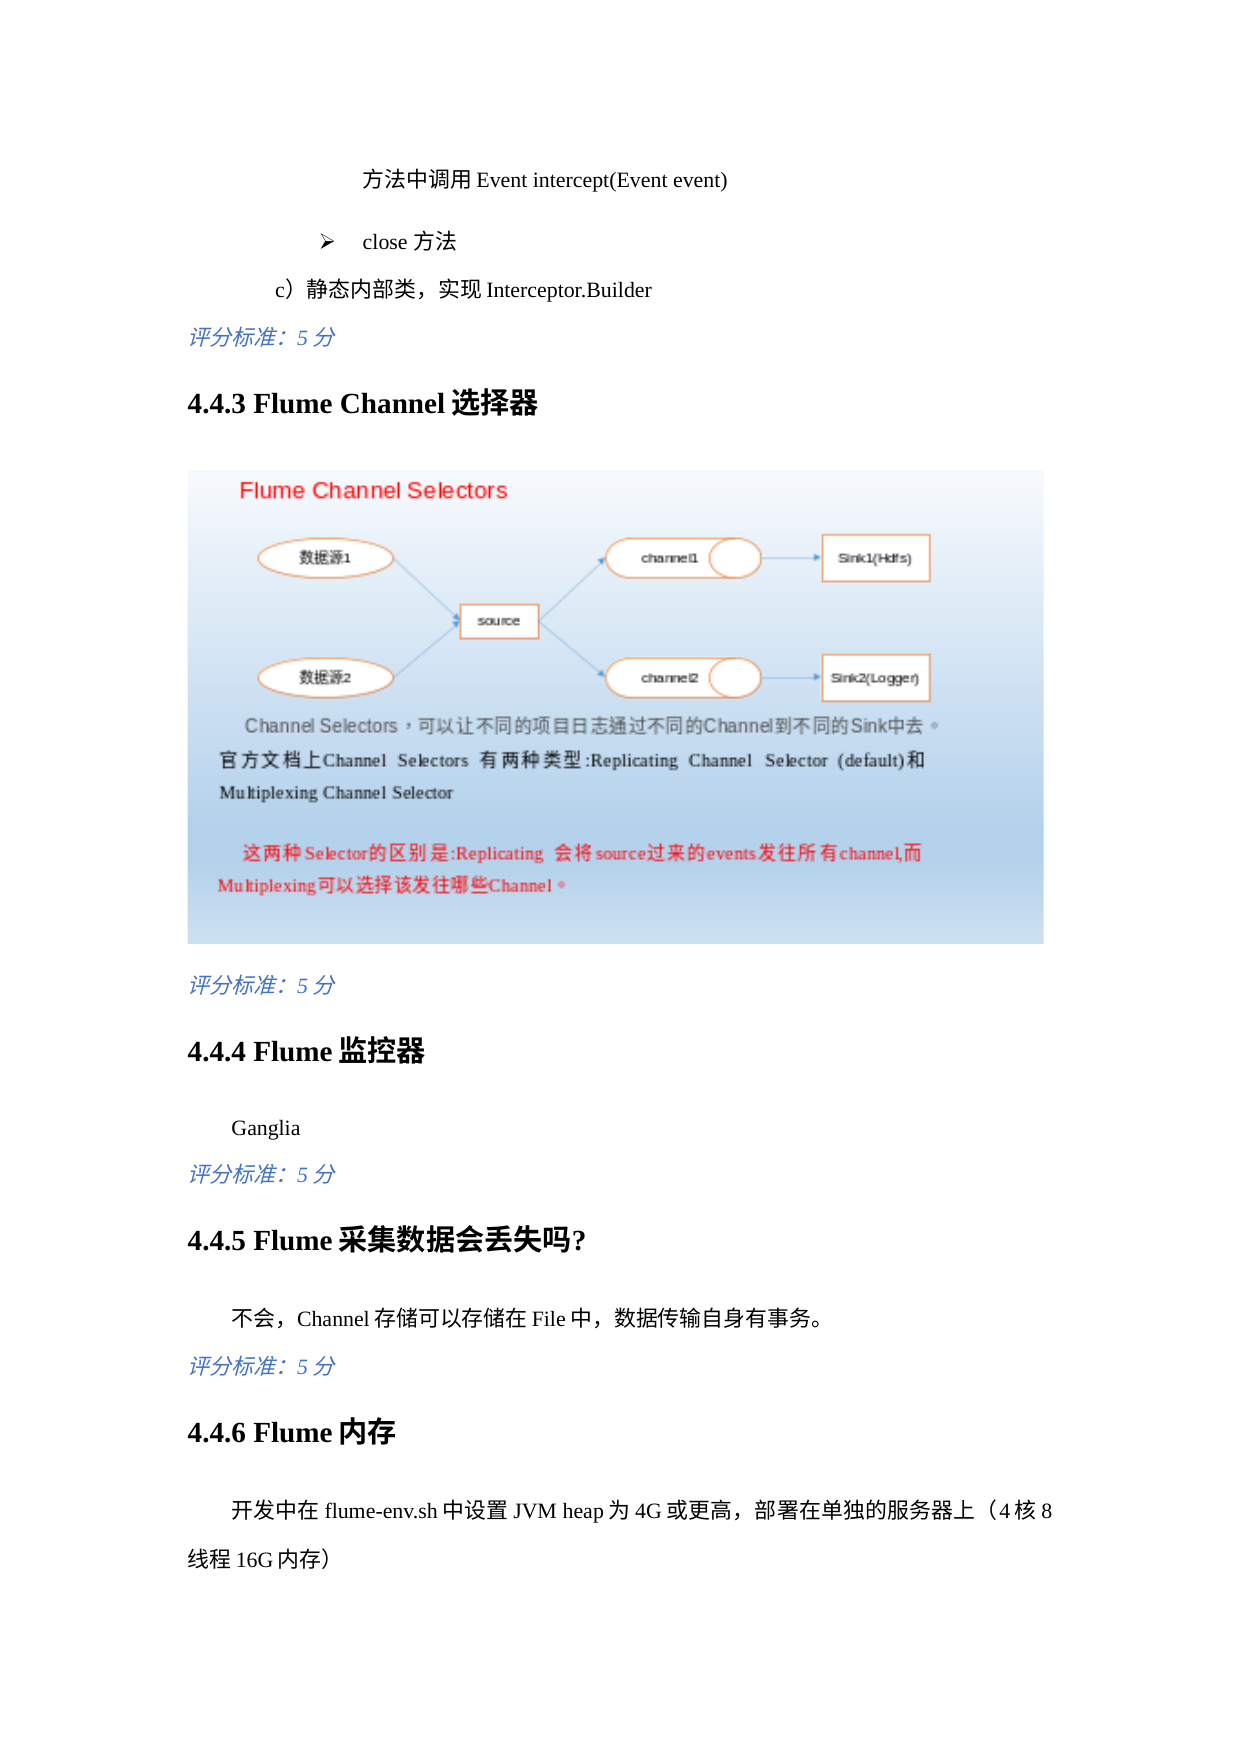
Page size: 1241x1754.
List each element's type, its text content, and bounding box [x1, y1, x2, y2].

text 开发中在flume-env.sh中设置JVM heap为4G或更高，部署在单独的服务器上（4核8线程16G内存） [187, 1493, 1053, 1574]
text c）静态内部类，实现Interceptor.Builder [231, 272, 1053, 304]
subtitle 4.4.4 Flume监控器 [187, 1016, 1053, 1081]
text 评分标准：5分 [187, 968, 1053, 1000]
list close 方法 [319, 223, 1053, 256]
subtitle 4.4.5 Flume采集数据会丢失吗? [187, 1205, 1053, 1270]
text 评分标准：5分 [187, 1157, 1053, 1189]
text Ganglia [187, 1112, 1053, 1144]
subtitle 4.4.3 Flume Channel选择器 [187, 368, 1053, 433]
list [319, 162, 1053, 194]
text 不会，Channel存储可以存储在File中，数据传输自身有事务。 [187, 1301, 1053, 1333]
text 评分标准：5分 [187, 1349, 1053, 1381]
text 评分标准：5分 [187, 320, 1053, 352]
subtitle 4.4.6 Flume内存 [187, 1397, 1053, 1462]
